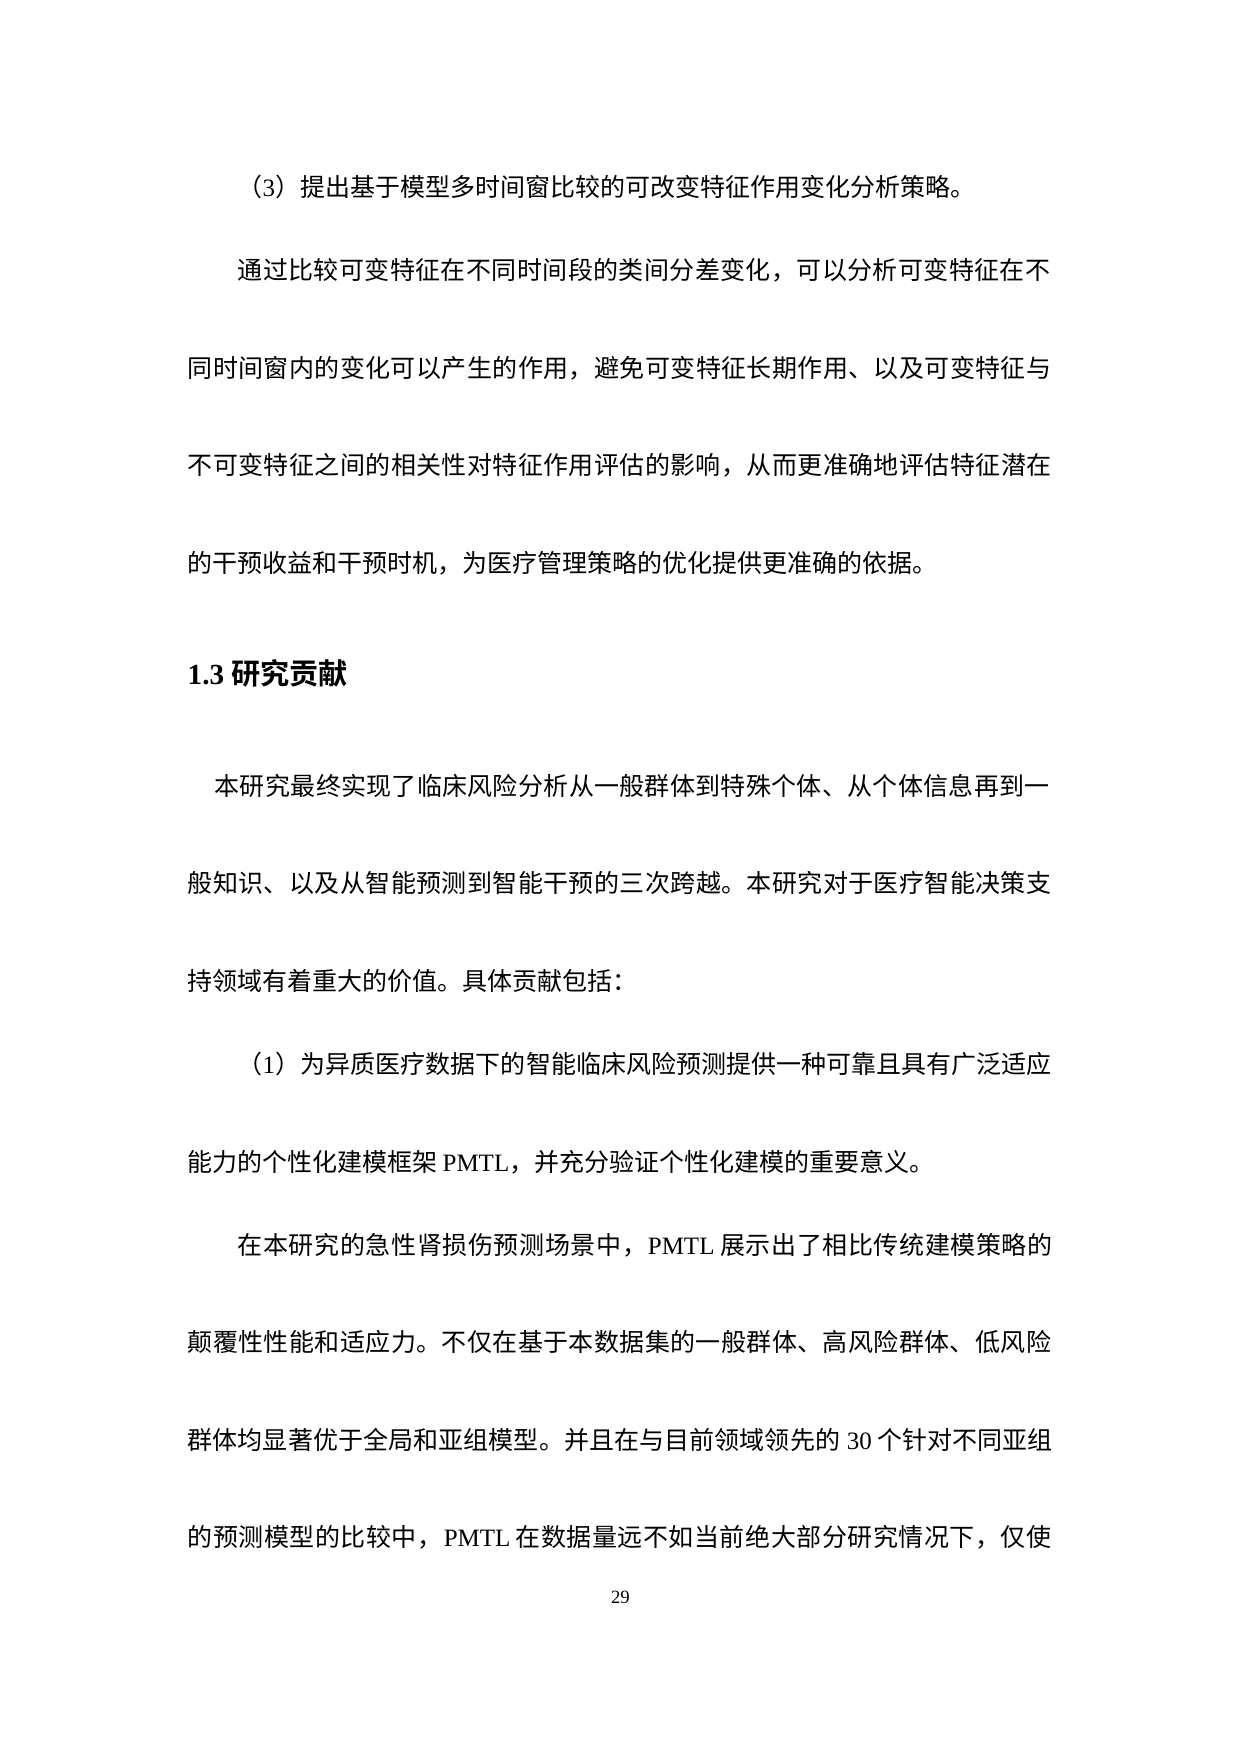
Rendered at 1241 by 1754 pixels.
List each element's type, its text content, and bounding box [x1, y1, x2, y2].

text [187, 1211, 1053, 1568]
text 通过比较可变特征在不同时间段的类间分差变化，可以分析可变特征在不同时间窗内的变化可以产生的作用，避免可变特征长期作用、以及可变特征与不可变特征之间的相关性对特征作用评估的影响，从而更准确地评估特征潜在的干预收益和干预时机，为医疗管理策略的优化提供更准确的依据。 [187, 236, 1053, 594]
text （3）提出基于模型多时间窗比较的可改变特征作用变化分析策略。 [187, 153, 1053, 218]
text 本研究最终实现了临床风险分析从一般群体到特殊个体、从个体信息再到一般知识、以及从智能预测到智能干预的三次跨越。本研究对于医疗智能决策支持领域有着重大的价值。具体贡献包括： [187, 752, 1053, 1012]
text （1）为异质医疗数据下的智能临床风险预测提供一种可靠且具有广泛适应能力的个性化建模框架PMTL，并充分验证个性化建模的重要意义。 [187, 1030, 1053, 1193]
subtitle 1.3 研究贡献 [187, 639, 1053, 704]
